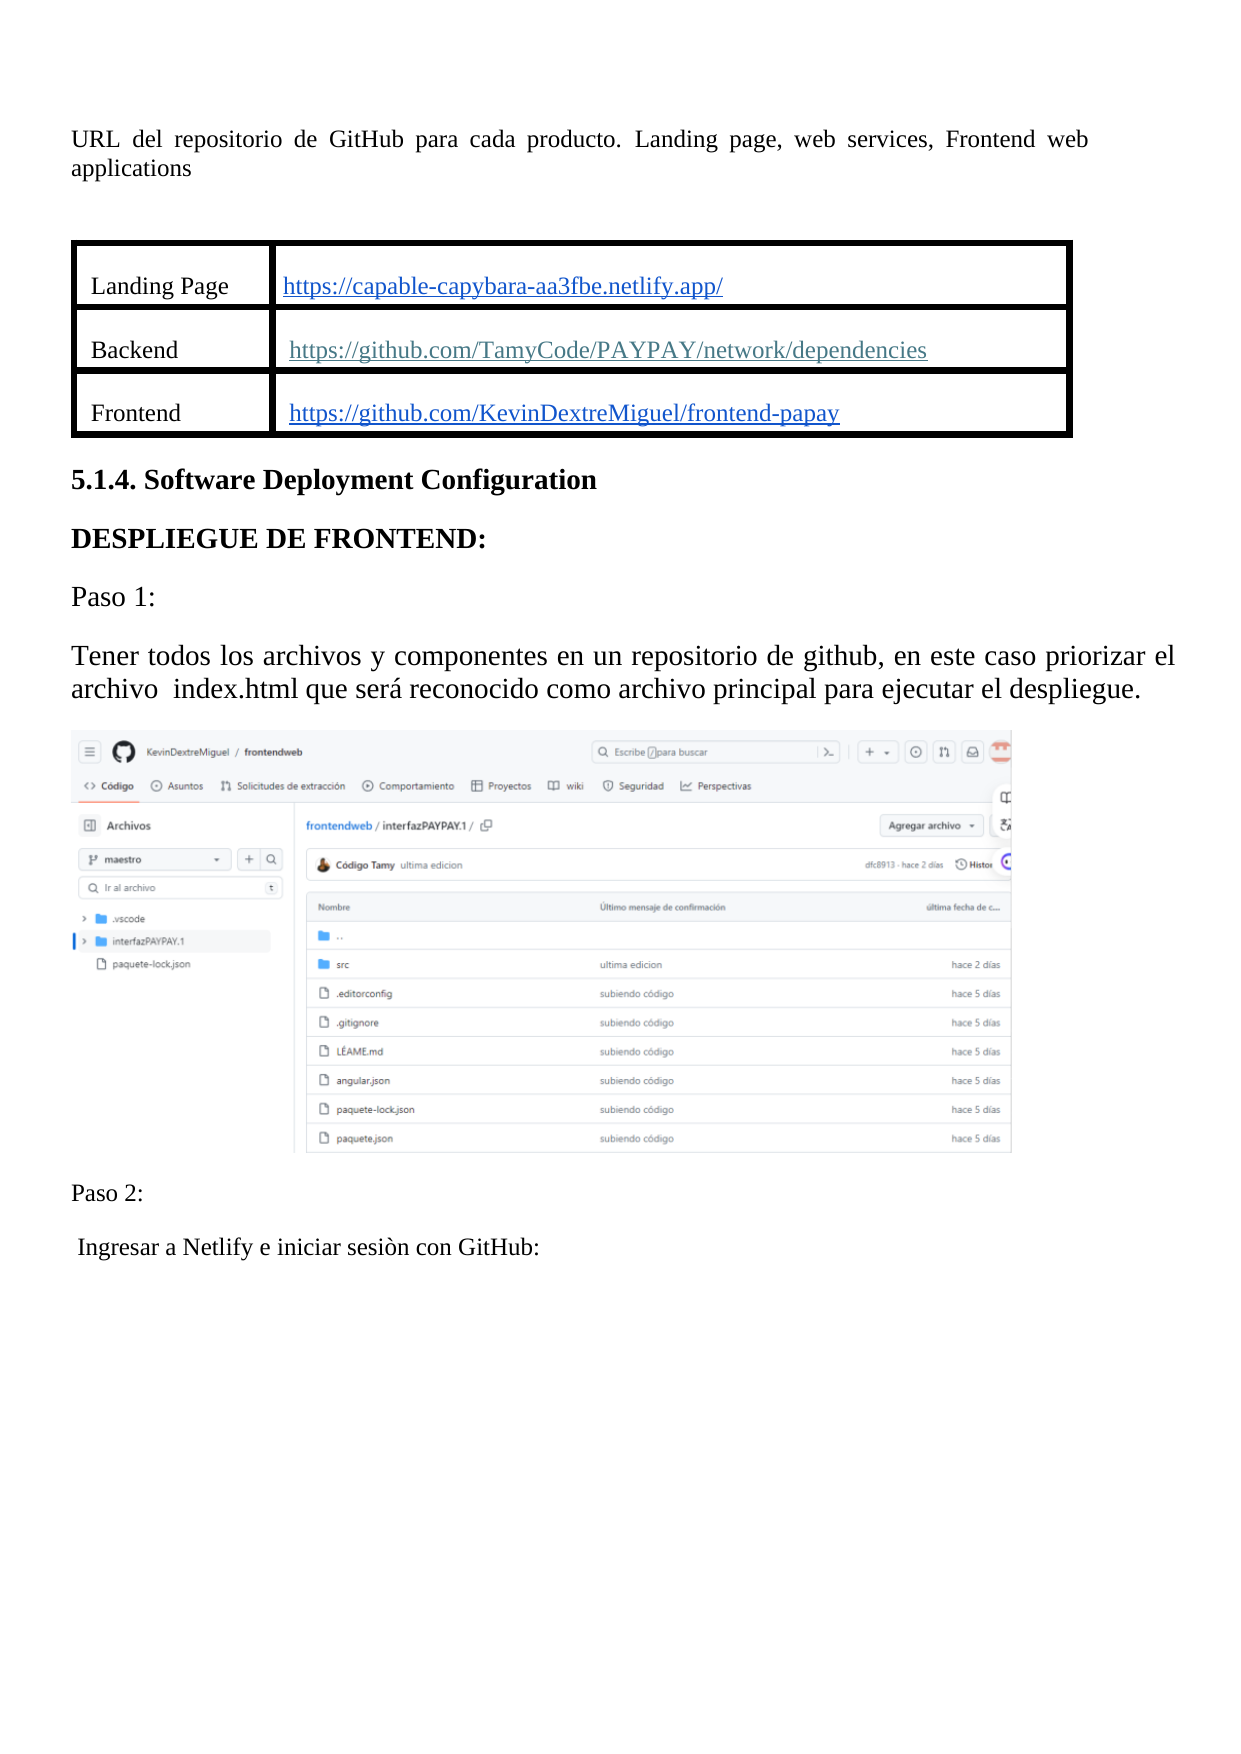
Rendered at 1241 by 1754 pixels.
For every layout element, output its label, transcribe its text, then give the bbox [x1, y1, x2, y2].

text Paso 1: [71, 579, 1178, 613]
text Tener todos los archivos y componentes en un repositorio de github, en este caso priorizar el archivo index.html que será reconocido como archivo principal para ejecutar el despliegue. [71, 638, 1178, 705]
table_header Landing Page [77, 246, 269, 303]
table_cell Backend [77, 310, 269, 367]
text Ingresar a Netlify e iniciar sesiòn con GitHub: [71, 1232, 1178, 1261]
text Paso 2: [71, 1178, 1178, 1207]
text URL del repositorio de GitHub para cada producto. Landing page, web services, Frontend web applications [71, 124, 1089, 182]
table_header https://capable-capybara-aa3fbe.netlify.app/ [276, 246, 1066, 303]
table_cell https://github.com/TamyCode/PAYPAY/network/dependencies [276, 310, 1066, 367]
text DESPLIEGUE DE FRONTEND: [71, 521, 1178, 554]
table_cell Frontend [77, 374, 269, 431]
table_cell https://github.com/KevinDextreMiguel/frontend-papay [276, 374, 1066, 431]
text 5.1.4. Software Deployment Configuration [71, 462, 1178, 496]
picture [70, 730, 1012, 1153]
